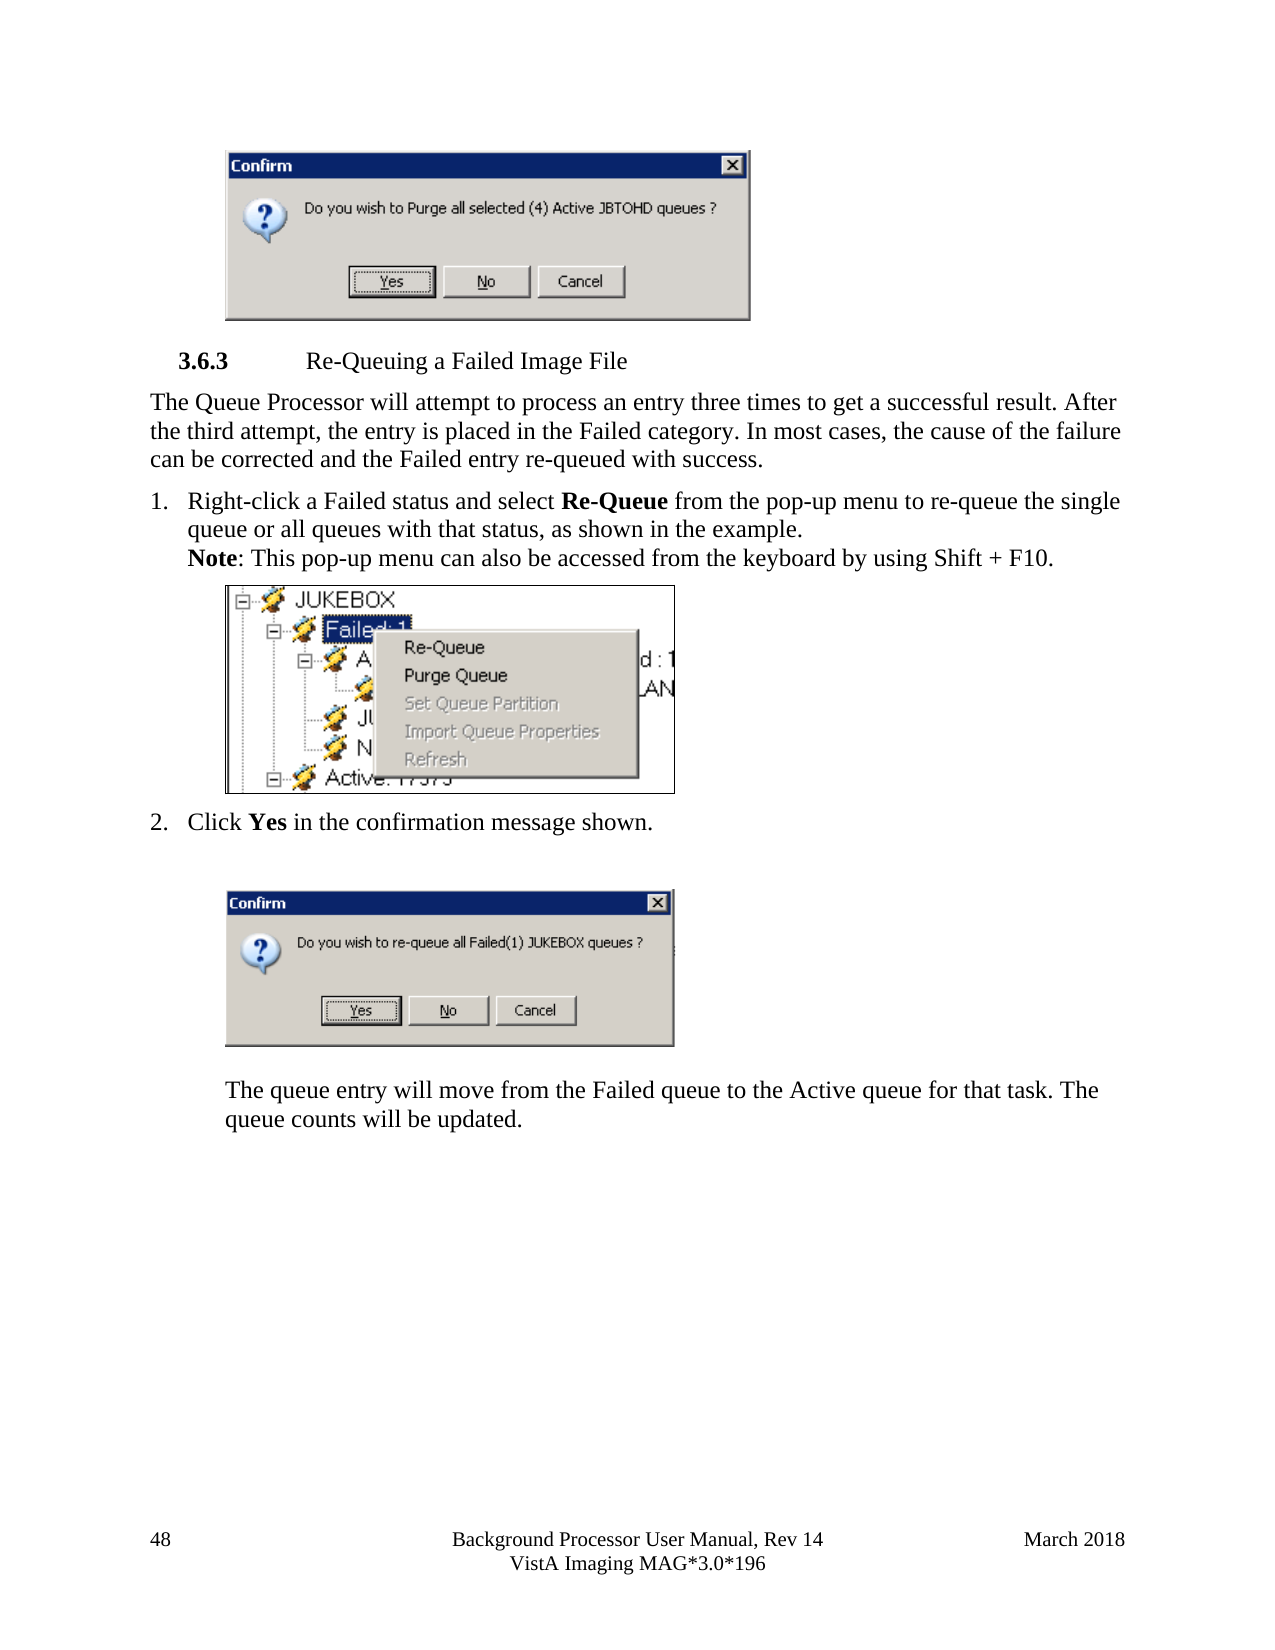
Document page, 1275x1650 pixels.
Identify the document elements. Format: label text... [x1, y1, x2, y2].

list Click Yes in the confirmation message shown. [150, 807, 1125, 836]
list Right-click a Failed status and select Re-Queue from the pop-up menu to re-queue the single queue or all queues with that status, as shown in the example. Note: This pop-up menu can also be accessed from the keyboard by using Shift + F10. [150, 486, 1125, 572]
text The Queue Processor will attempt to process an entry three times to get a successful result. After the third attempt, the entry is placed in the Failed category. In most cases, the cause of the failure can be corrected and the Failed entry re-queued with success. [150, 387, 1125, 473]
picture [226, 586, 674, 793]
picture [225, 150, 751, 321]
picture [225, 889, 675, 1047]
subtitle Re-Queuing a Failed Image File [178, 346, 1125, 374]
